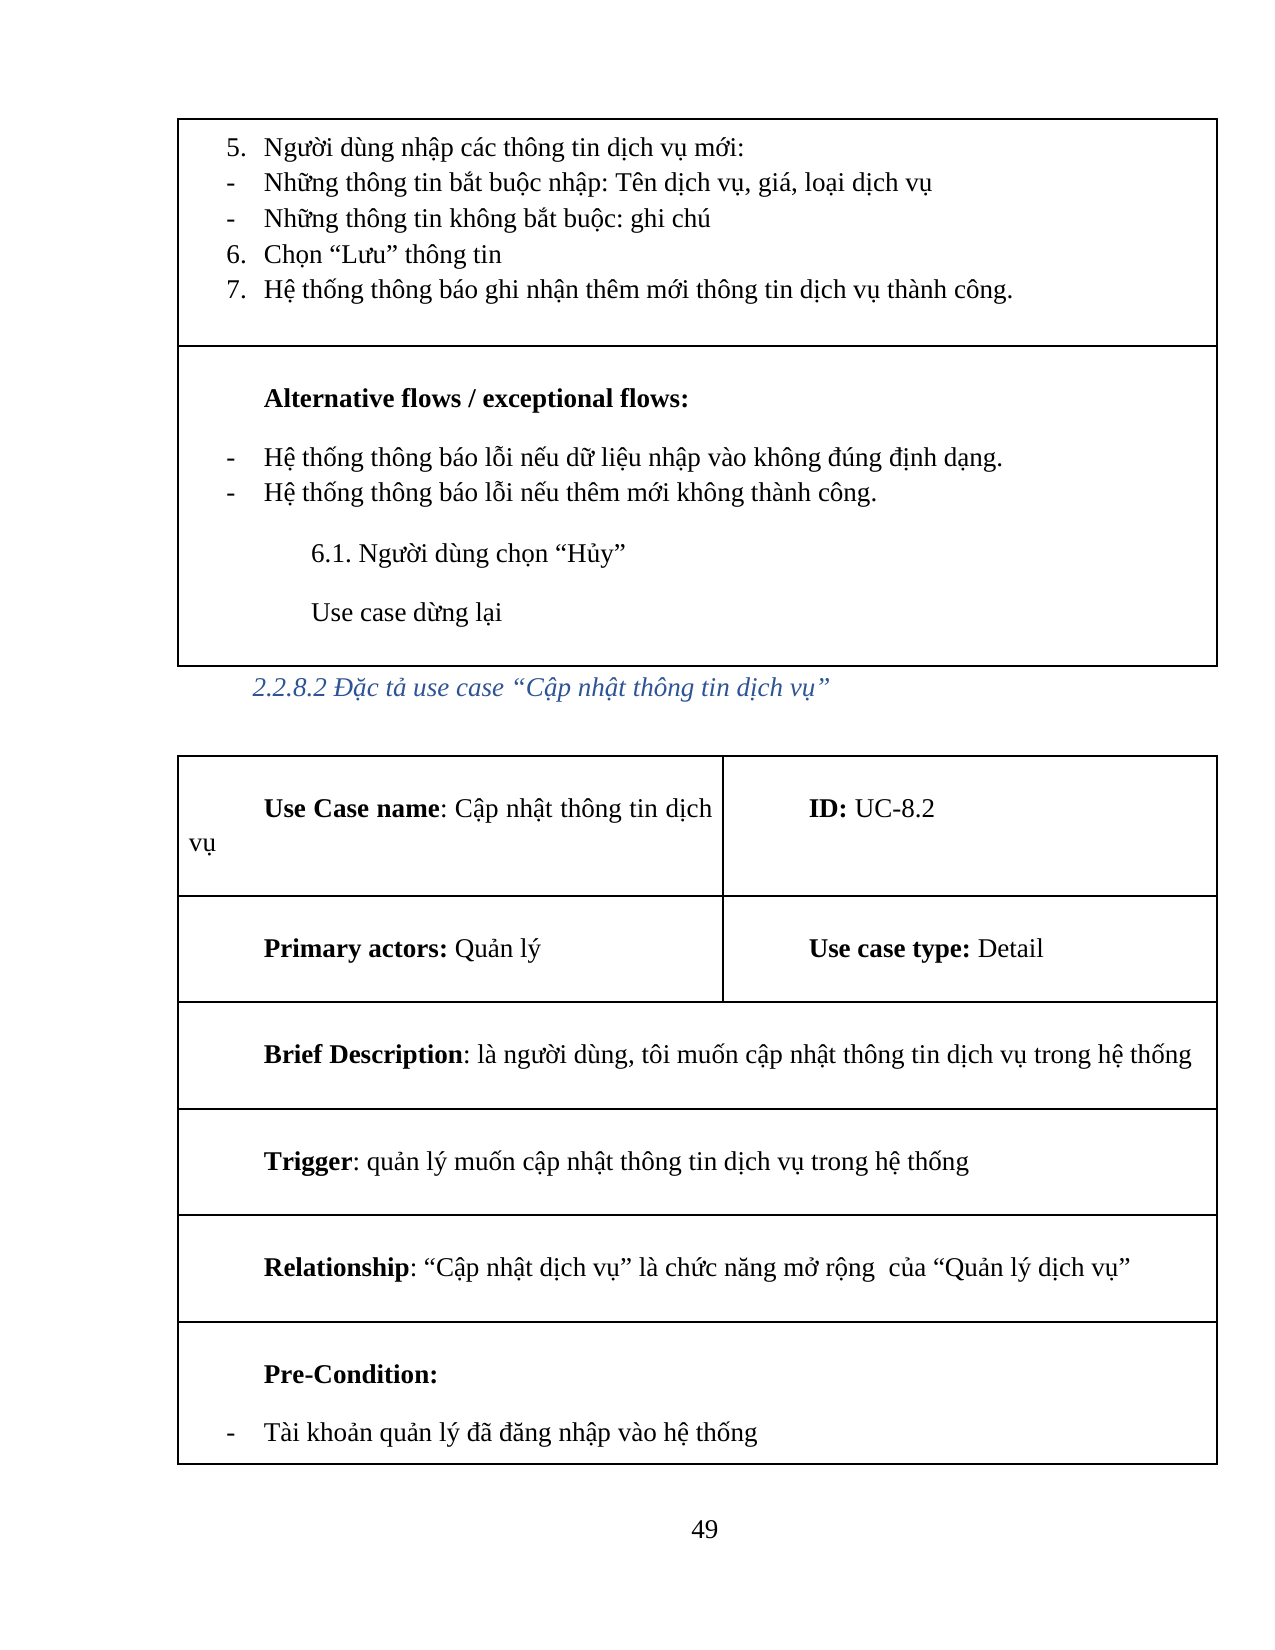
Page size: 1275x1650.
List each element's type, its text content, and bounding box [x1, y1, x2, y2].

table_cell Primary actors: Quản lý [179, 897, 722, 1001]
table_cell Relationship: “Cập nhật dịch vụ” là chức năng mở rộng của “Quản lý dịch vụ” [179, 1216, 1216, 1321]
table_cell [179, 120, 1216, 345]
table_cell Brief Description: là người dùng, tôi muốn cập nhật thông tin dịch vụ trong hệ thống [179, 1003, 1216, 1108]
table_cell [179, 1323, 1216, 1463]
subtitle 2.2.8.2 Đặc tả use case “Cập nhật thông tin dịch vụ” [177, 671, 1157, 702]
table_cell Use case type: Detail [724, 897, 1216, 1001]
table_cell Trigger: quản lý muốn cập nhật thông tin dịch vụ trong hệ thống [179, 1110, 1216, 1214]
table_cell Alternative flows / exceptional flows: Hệ thống thông báo lỗi nếu dữ liệu nhập vào không đúng định dạng. Hệ thống thông báo lỗi nếu thêm mới không thành công. 6.1. Người dùng chọn “Hủy” Use case dừng lại [179, 347, 1216, 665]
table_header Use Case name: Cập nhật thông tin dịch vụ [179, 757, 722, 895]
table_header ID: UC-8.2 [724, 757, 1216, 895]
